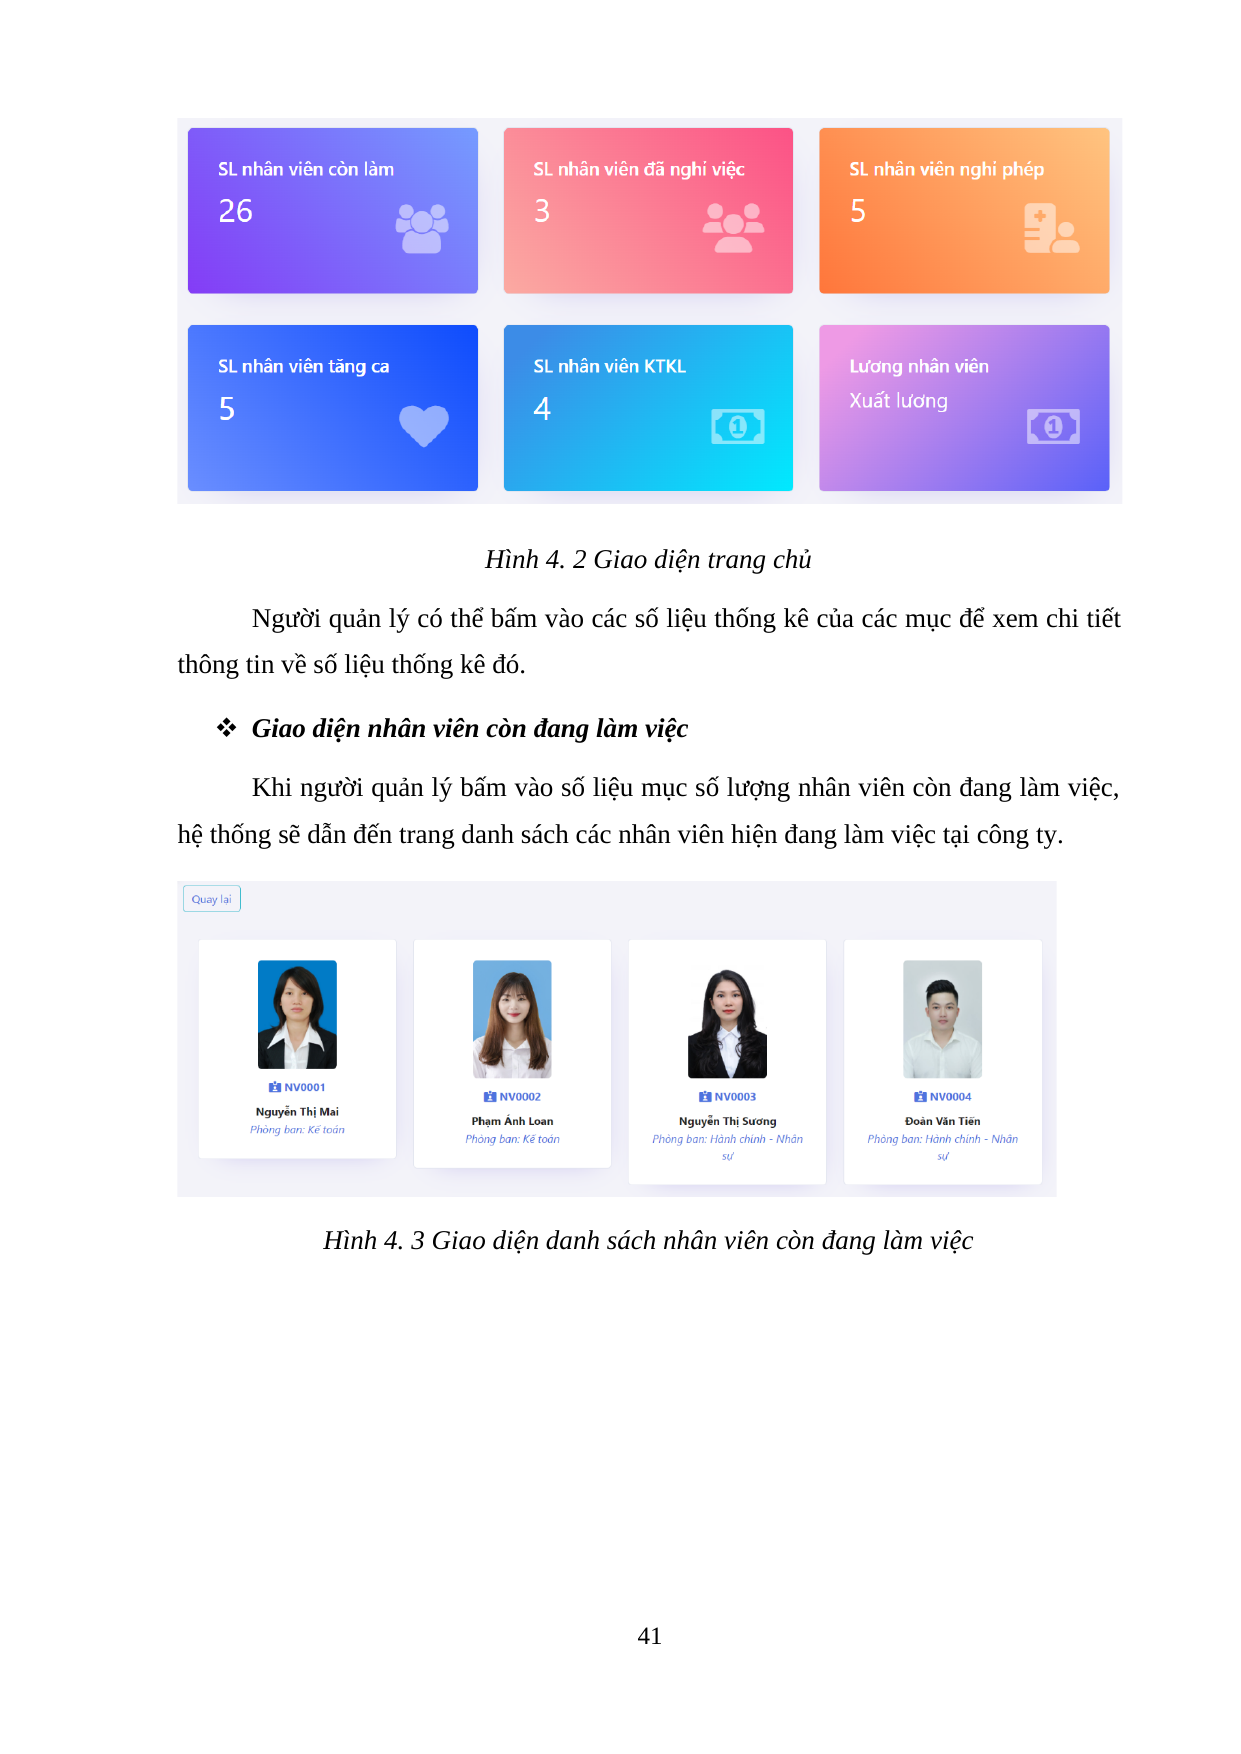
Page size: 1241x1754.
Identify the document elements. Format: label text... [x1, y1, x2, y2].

picture [177, 118, 1123, 504]
text Người quản lý có thể bấm vào các số liệu thống kê của các mục để xem chi tiết thông tin về số liệu thống kê đó. [177, 602, 1122, 680]
text Khi người quản lý bấm vào số liệu mục số lượng nhân viên còn đang làm việc, hệ thống sẽ dẫn đến trang danh sách các nhân viên hiện đang làm việc tại công ty. [177, 771, 1122, 849]
picture [177, 881, 1057, 1197]
text Giao diện nhân viên còn đang làm việc [214, 712, 1122, 743]
